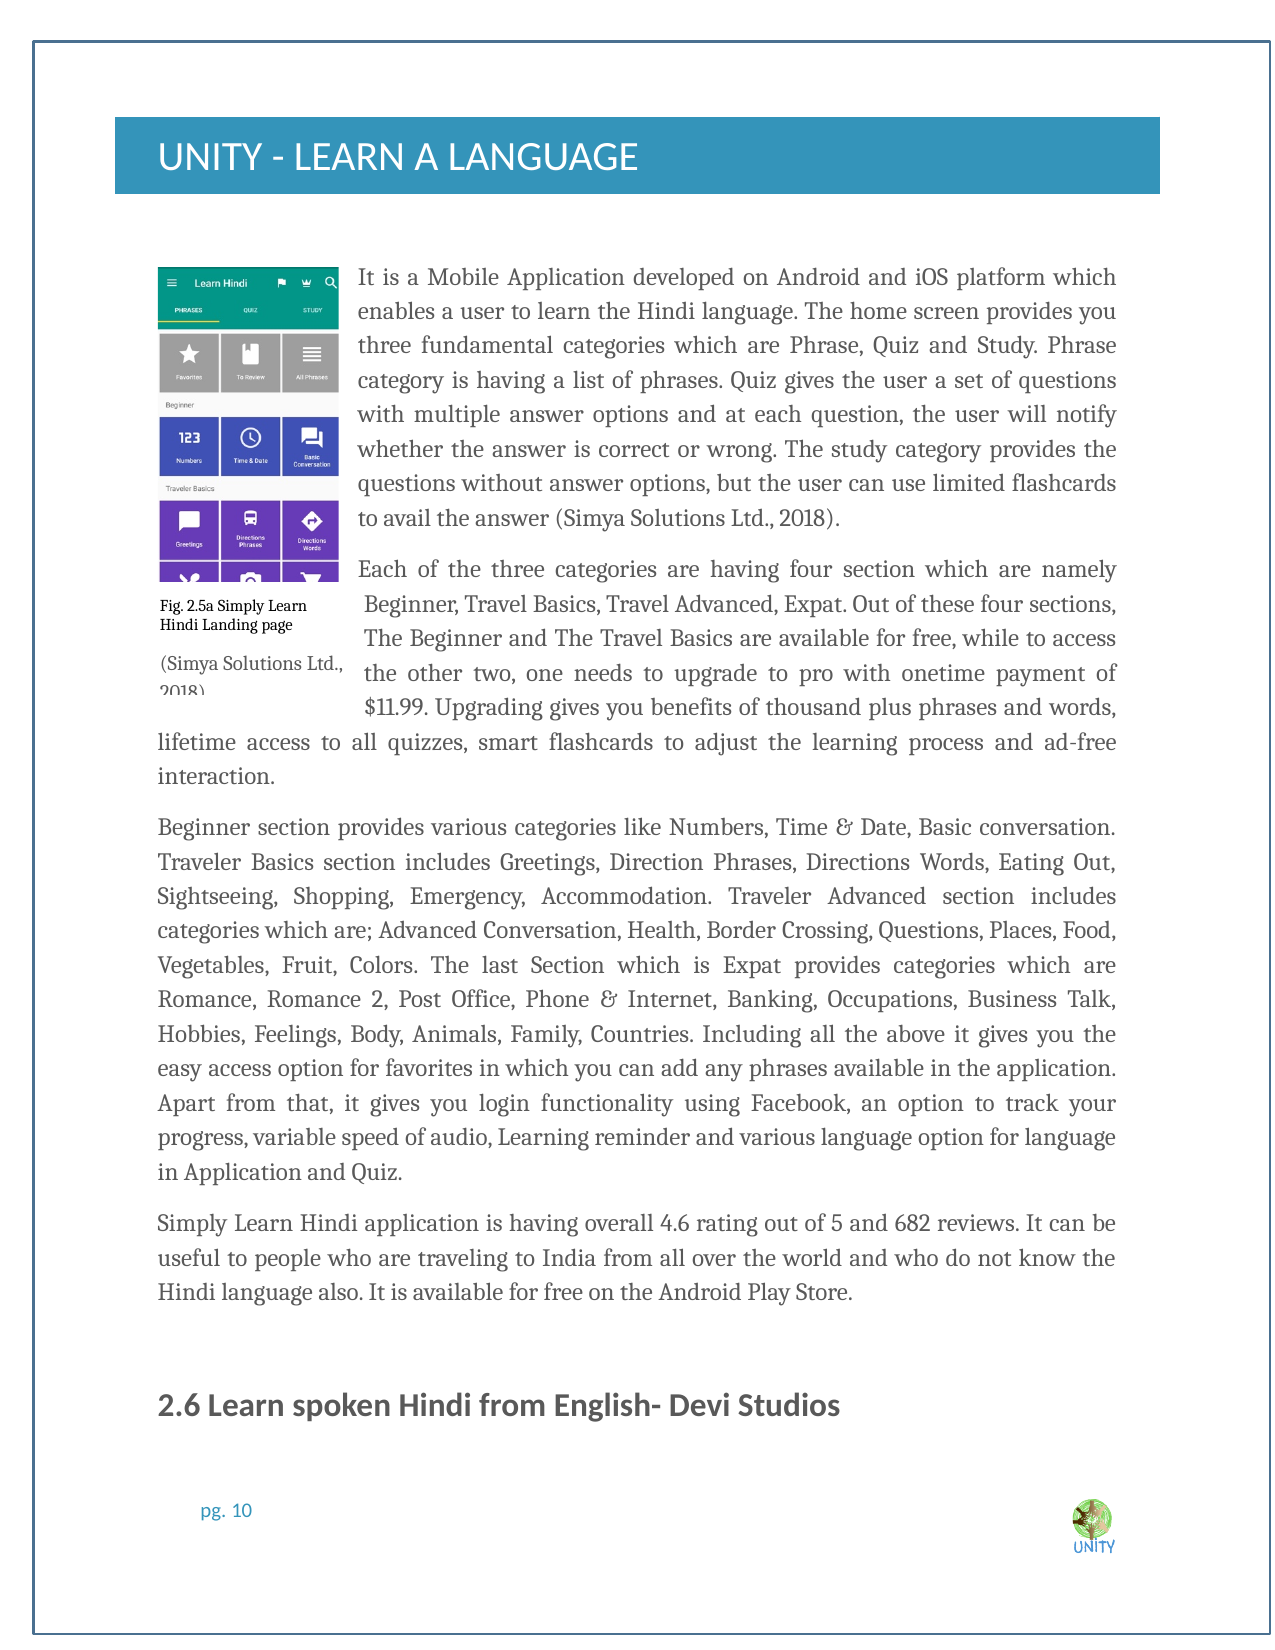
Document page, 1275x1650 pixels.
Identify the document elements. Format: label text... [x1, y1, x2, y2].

text It is a Mobile Application developed on Android and iOS platform which enables a user to learn the Hindi language. The home screen provides you three fundamental categories which are Phrase, Quiz and Study. Phrase category is having a list of phrases. Quiz gives the user a set of questions with multiple answer options and at each question, the user will notify whether the answer is correct or wrong. The study category provides the questions without answer options, but the user can use limited flashcards to avail the answer. [157, 262, 1117, 533]
picture [157, 267, 339, 582]
subtitle 2.6 Learn spoken Hindi from English- Devi Studios [157, 1384, 1117, 1425]
text Beginner section provides various categories like Numbers, Time & Date, Basic conversation. Traveler Basics section includes Greetings, Direction Phrases, Directions Words, Eating Out, Sightseeing, Shopping, Emergency, Accommodation. Traveler Advanced section includes categories which are; Advanced Conversation, Health, Border Crossing, Questions, Places, Food, Vegetables, Fruit, Colors. The last Section which is Expat provides categories which are Romance, Romance 2, Post Office, Phone & Internet, Banking, Occupations, Business Talk, Hobbies, Feelings, Body, Animals, Family, Countries. Including all the above it gives you the easy access option for favorites in which you can add any phrases available in the application. Apart from that, it gives you login functionality using Facebook, an option to track your progress, variable speed of audio, Learning reminder and various language option for language in Application and Quiz. [157, 813, 1117, 1187]
text Each of the three categories are having four section which are namely Beginner, Travel Basics, Travel Advanced, Expat. Out of these four sections, The Beginner and The Travel Basics are available for free, while to access the other two, one needs to upgrade to pro with onetime payment of $11.99. Upgrading gives you benefits of thousand plus phrases and words, lifetime access to all quizzes, smart flashcards to adjust the learning process and ad-free interaction. [157, 555, 1117, 791]
text Simply Learn Hindi application is having overall 4.6 rating out of 5 and 682 reviews. It can be useful to people who are traveling to India from all over the world and who do not know the Hindi language also. It is available for free on the Android Play Store. [157, 1209, 1117, 1307]
picture [1067, 1492, 1116, 1558]
